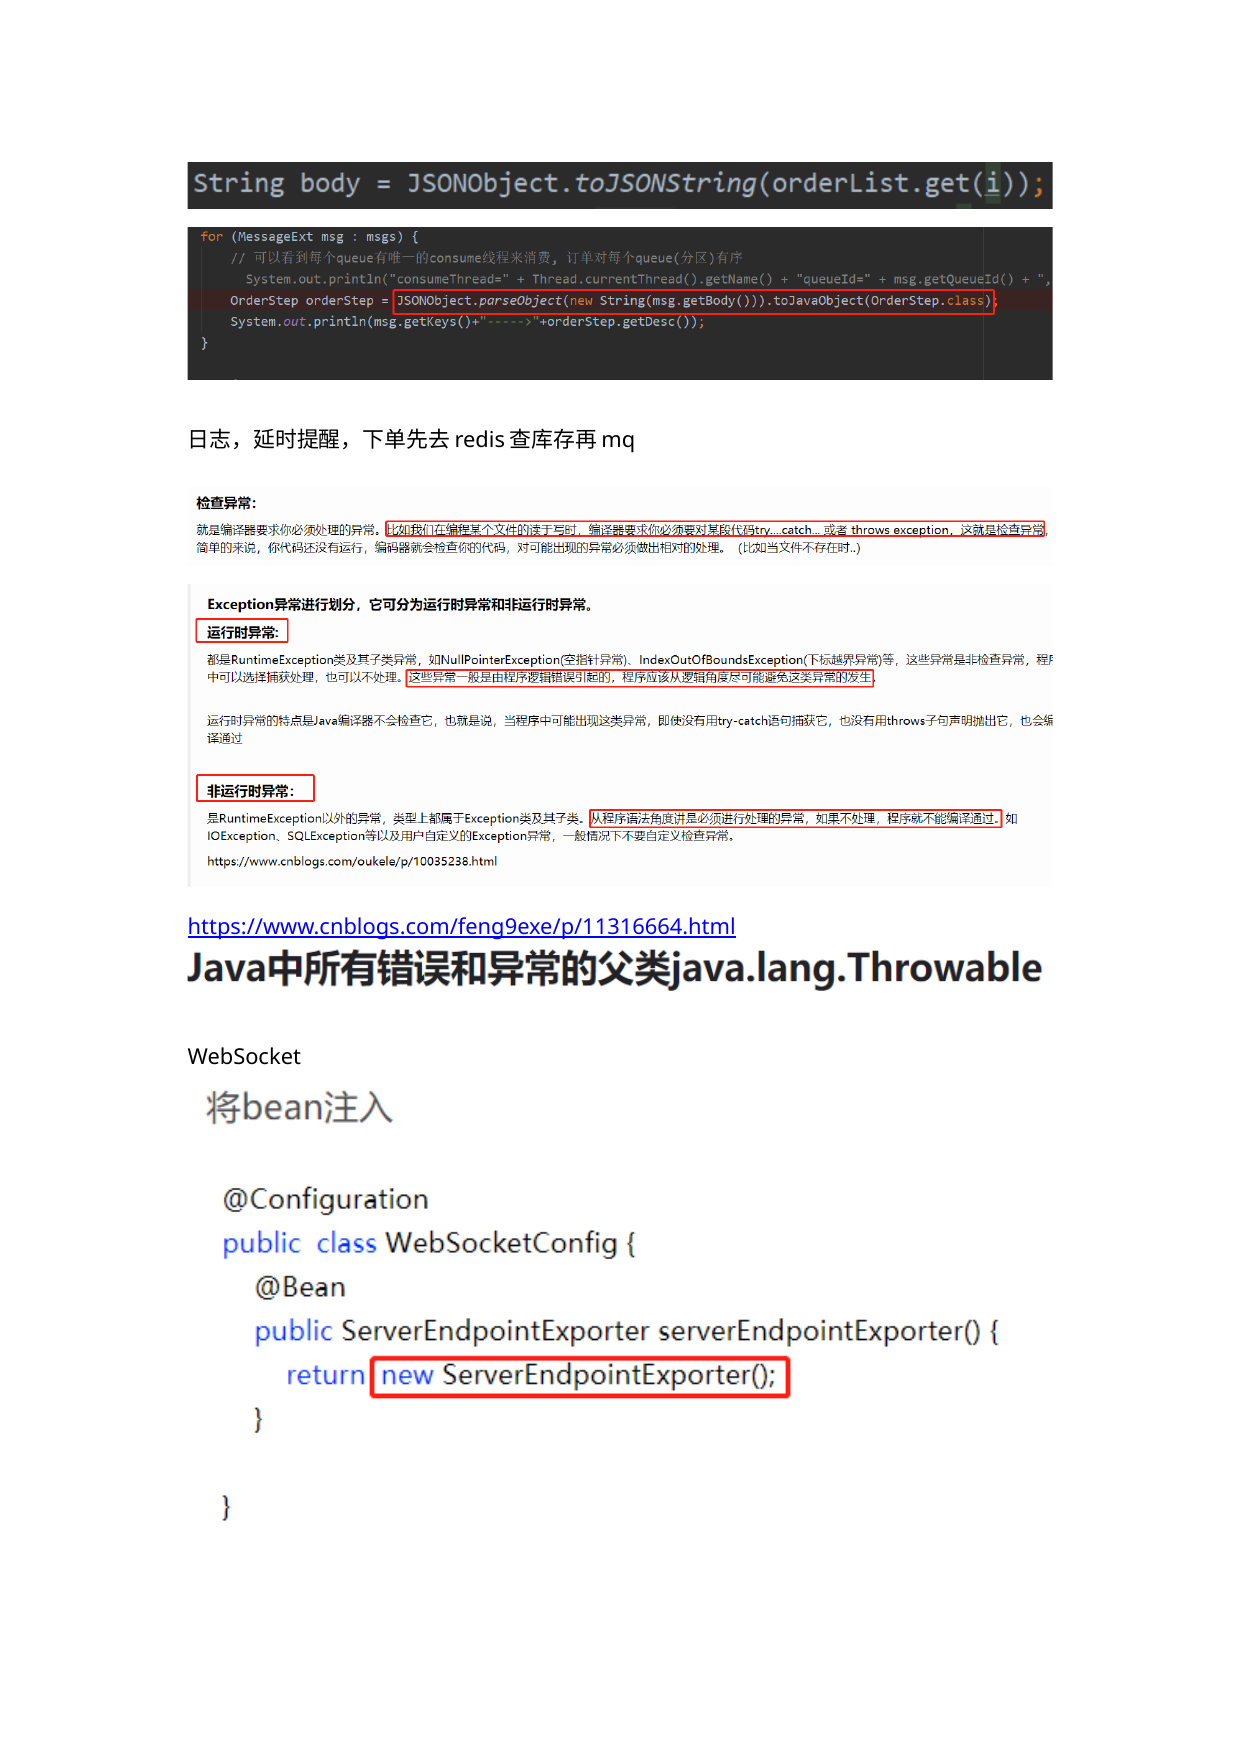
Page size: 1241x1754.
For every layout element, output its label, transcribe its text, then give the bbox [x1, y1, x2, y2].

picture [187, 942, 1053, 1004]
picture [187, 227, 1053, 380]
text https://www.cnblogs.com/feng9exe/p/11316664.html [187, 909, 1053, 942]
picture [187, 162, 1053, 209]
picture [187, 584, 1053, 887]
picture [187, 1072, 1044, 1549]
text 日志，延时提醒，下单先去redis查库存再mq [187, 422, 1053, 454]
text WebSocket [187, 1039, 1053, 1072]
picture [187, 487, 1053, 566]
